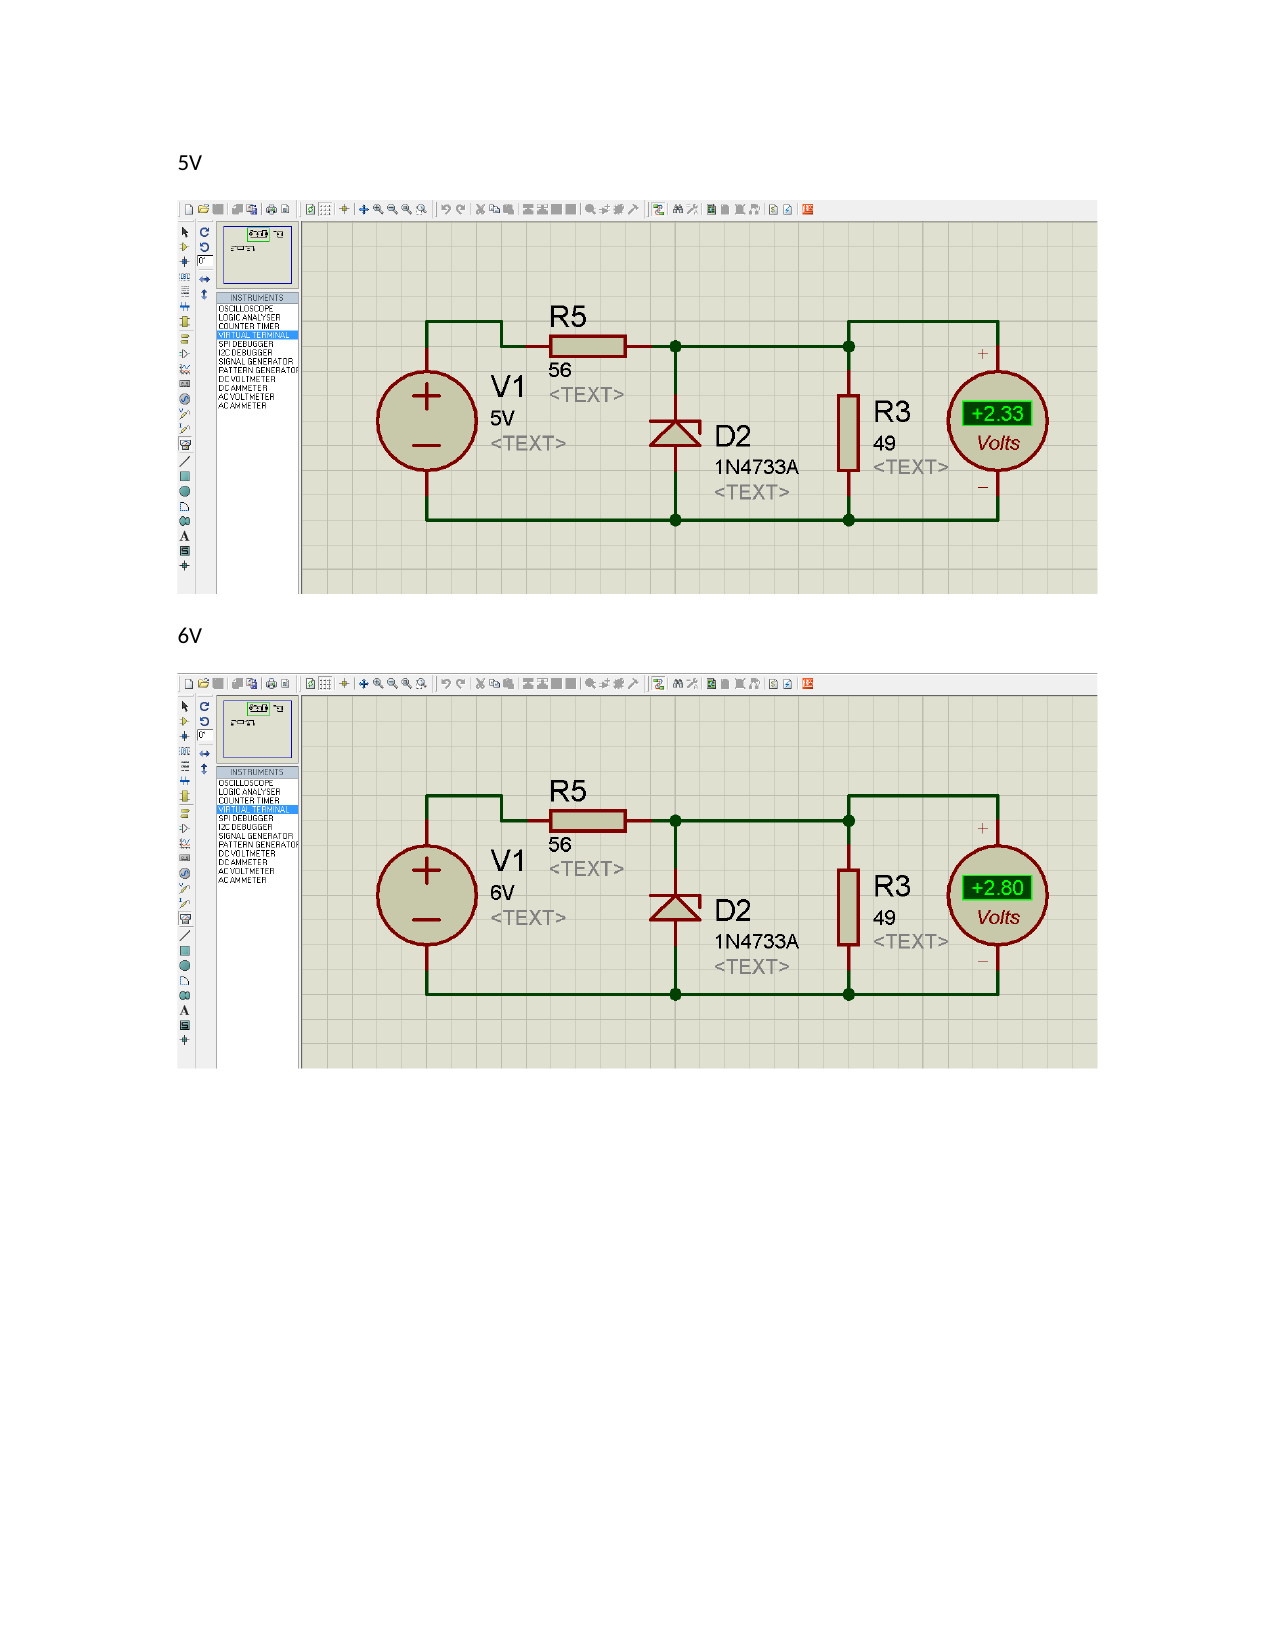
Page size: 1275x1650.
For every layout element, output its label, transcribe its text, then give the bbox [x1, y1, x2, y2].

text 5V [177, 148, 1098, 176]
text 6V [177, 621, 1098, 649]
picture [177, 673, 1098, 1069]
picture [177, 200, 1098, 596]
